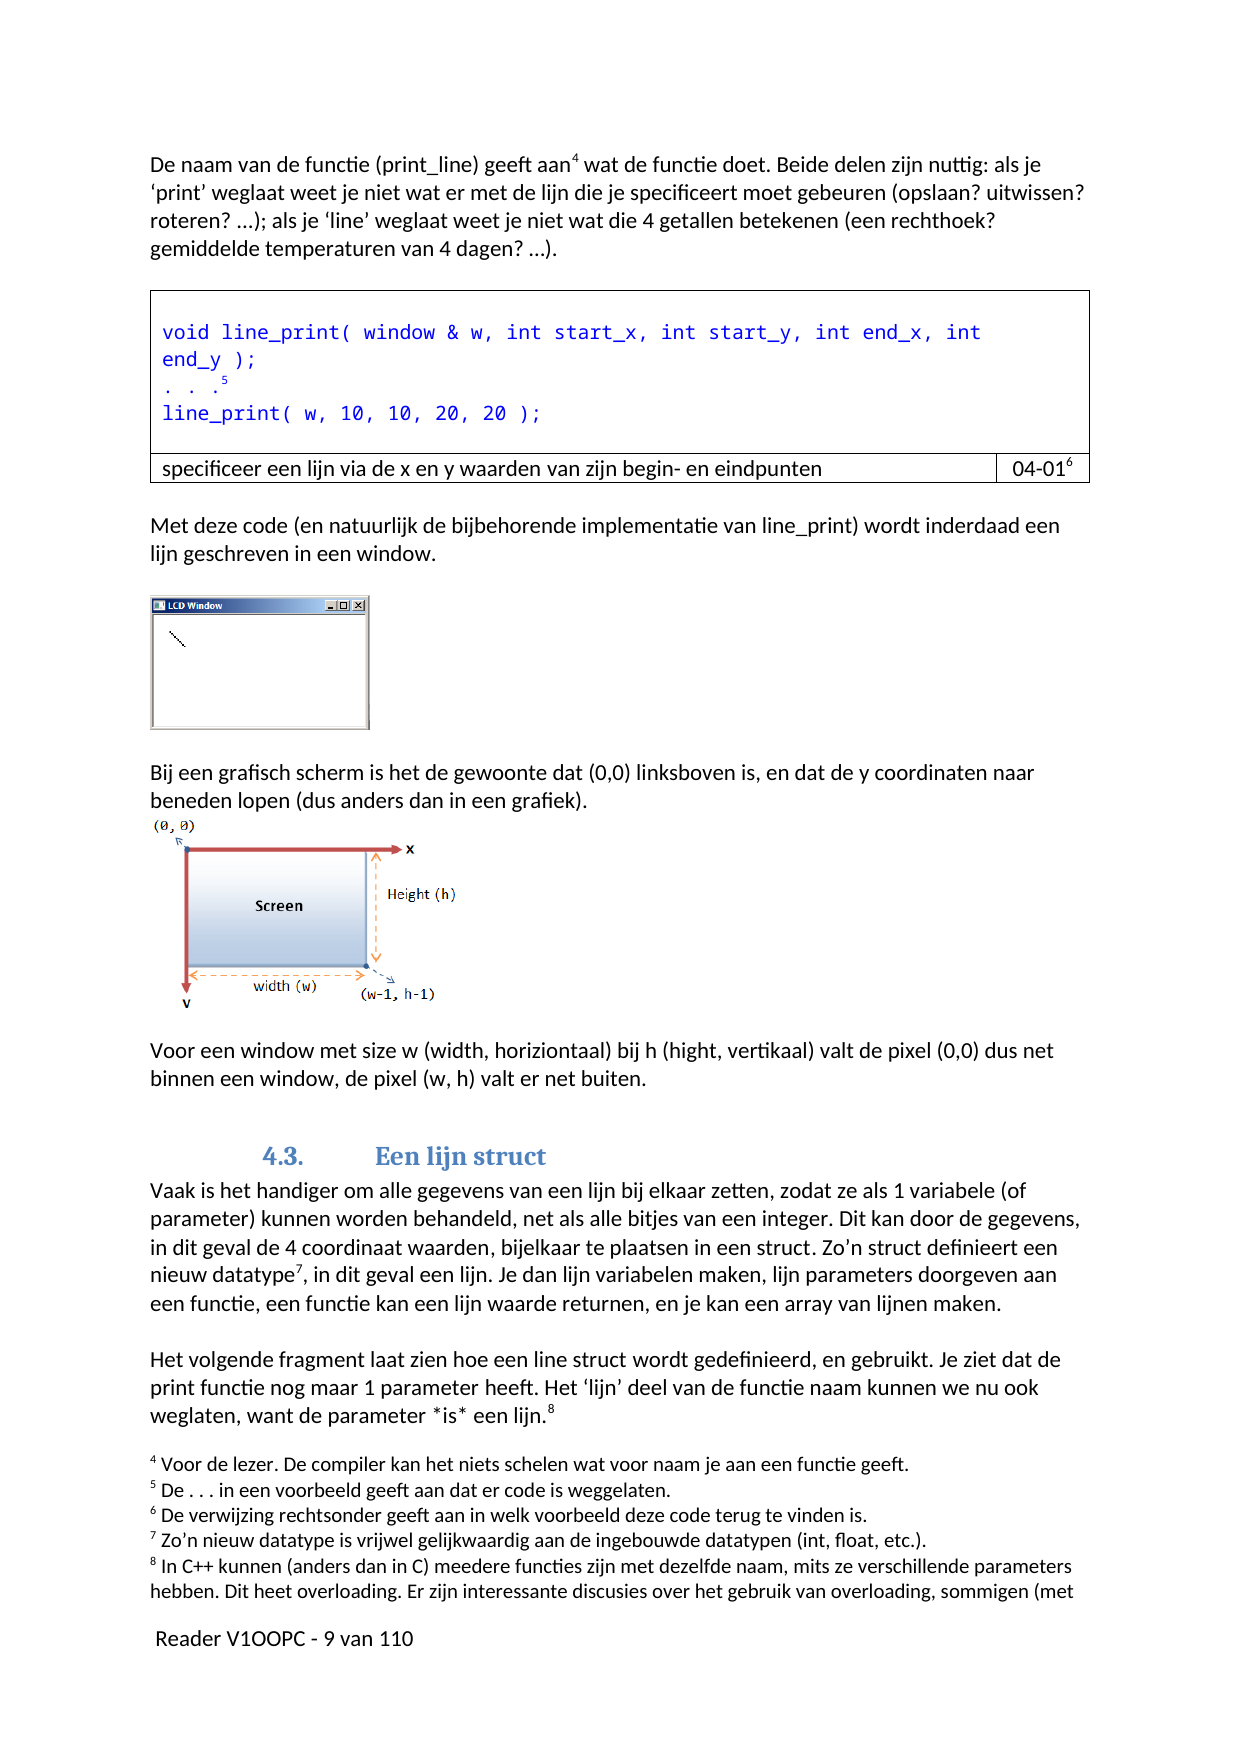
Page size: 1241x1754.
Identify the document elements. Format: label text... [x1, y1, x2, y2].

text Vaak is het handiger om alle gegevens van een lijn bij elkaar zetten, zodat ze als 1 variabele (of parameter) kunnen worden behandeld, net als alle bitjes van een integer. Dit kan door de gegevens, in dit geval de 4 coordinaat waarden, bijelkaar te plaatsen in een struct. Zo’n struct definieert een nieuw datatype, in dit geval een lijn. Je dan lijn variabelen maken, lijn parameters doorgeven aan een functie, een functie kan een lijn waarde returnen, en je kan een array van lijnen maken. [150, 1177, 1090, 1317]
text Het volgende fragment laat zien hoe een line struct wordt gedefinieerd, en gebruikt. Je ziet dat de print functie nog maar 1 parameter heeft. Het ‘lijn’ deel van de functie naam kunnen we nu ook weglaten, want de parameter *is* een lijn. [150, 1345, 1090, 1429]
picture [150, 595, 370, 730]
text Met deze code (en natuurlijk de bijbehorende implementatie van line_print) wordt inderdaad een lijn geschreven in een window. [150, 511, 1090, 567]
table_header void line_print( window & w, int start_x, int start_y, int end_x, int end_y ); . . . line_print( w, 10, 10, 20, 20 ); [151, 291, 1089, 453]
table_cell specificeer een lijn via de x en y waarden van zijn begin- en eindpunten [151, 454, 996, 482]
subtitle Een lijn struct [262, 1141, 1090, 1172]
text Voor een window met size w (width, horiziontaal) bij h (hight, vertikaal) valt de pixel (0,0) dus net binnen een window, de pixel (w, h) valt er net buiten. [150, 1036, 1090, 1092]
text De naam van de functie (print_line) geeft aan wat de functie doet. Beide delen zijn nuttig: als je ‘print’ weglaat weet je niet wat er met de lijn die je specificeert moet gebeuren (opslaan? uitwissen? roteren? ...); als je ‘line’ weglaat weet je niet wat die 4 getallen betekenen (een rechthoek? gemiddelde temperaturen van 4 dagen? …). [150, 150, 1090, 262]
table_cell 04-01 [997, 454, 1089, 482]
text Bij een grafisch scherm is het de gewoonte dat (0,0) linksboven is, en dat de y coordinaten naar beneden lopen (dus anders dan in een grafiek). [150, 758, 1090, 814]
picture [150, 814, 461, 1008]
